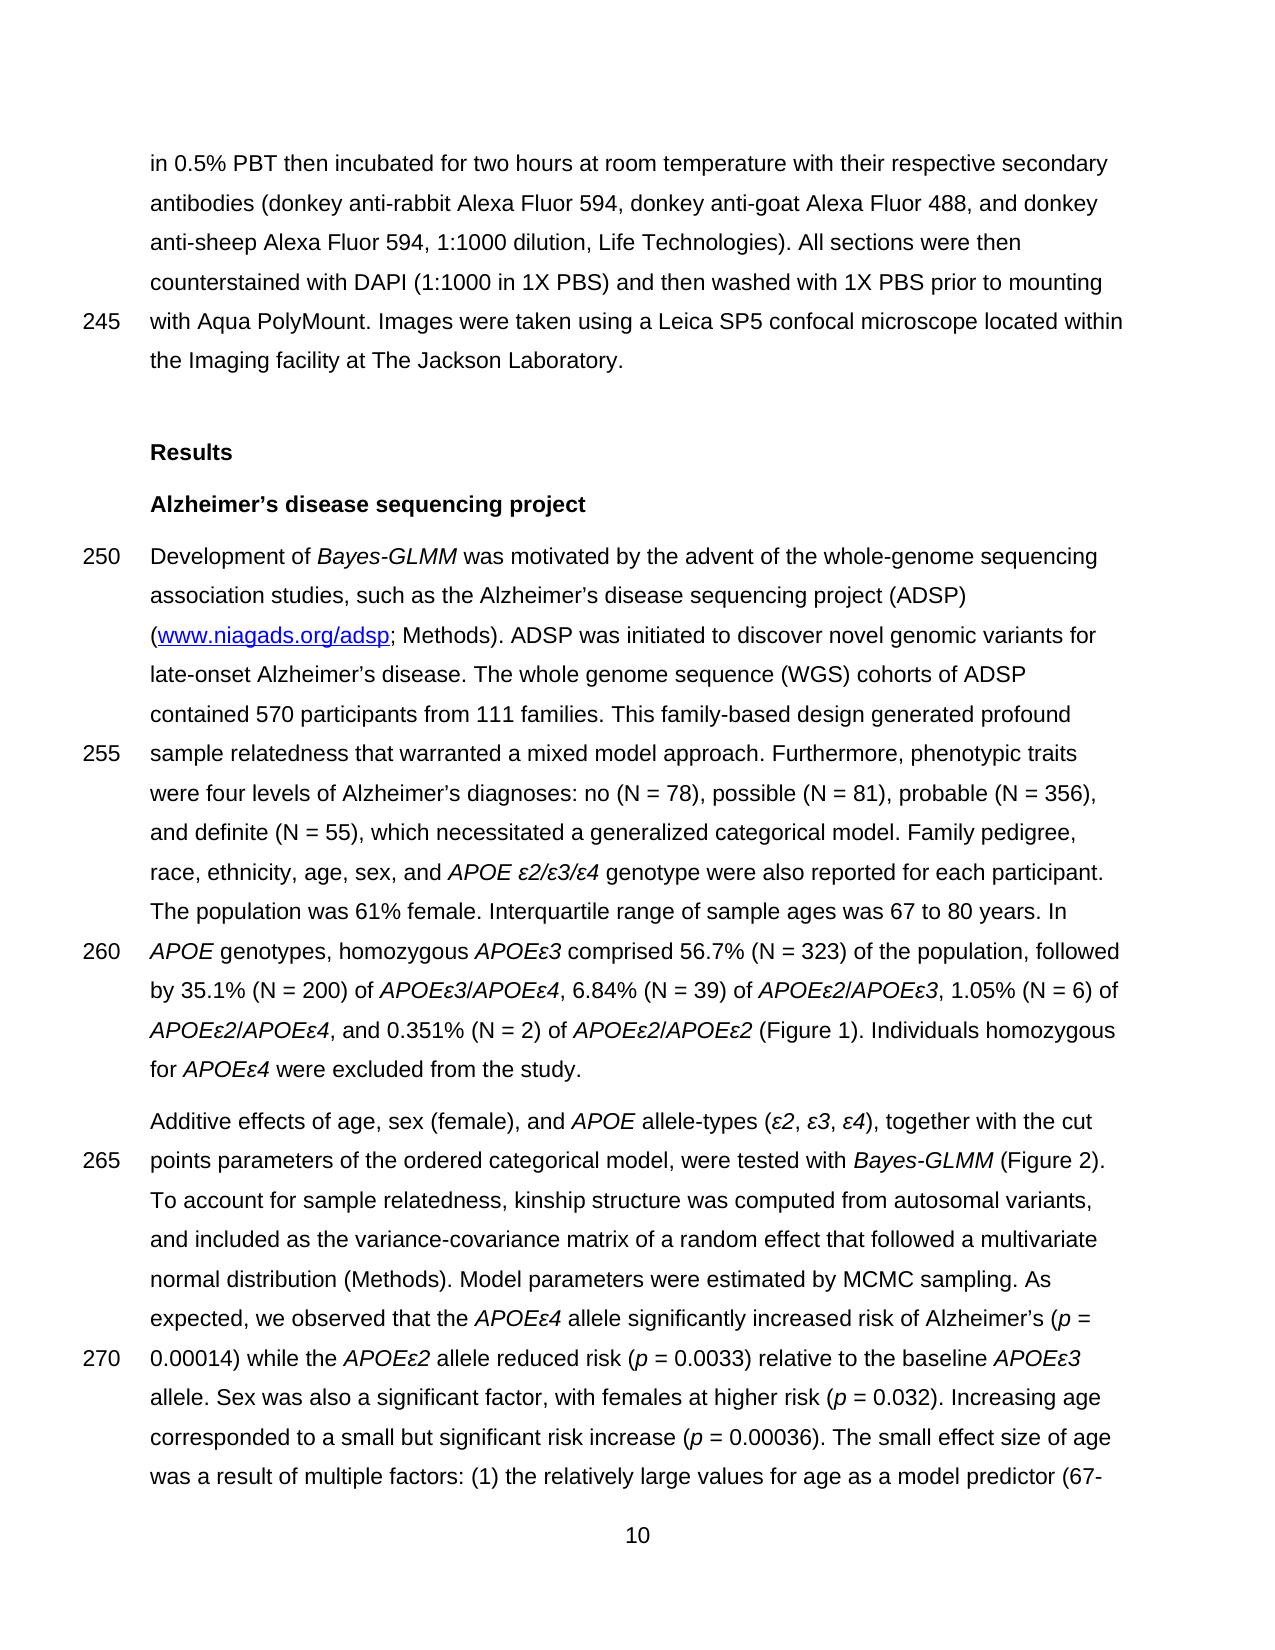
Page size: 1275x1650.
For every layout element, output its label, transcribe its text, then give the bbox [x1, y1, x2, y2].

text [150, 1108, 1125, 1490]
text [150, 150, 1125, 374]
text Results [150, 439, 1125, 465]
text Development of Bayes-GLMM was motivated by the advent of the whole-genome sequencing association studies, such as the Alzheimer’s disease sequencing project (ADSP) (www.niagads.org/adsp; Methods). ADSP was initiated to discover novel genomic variants for late-onset Alzheimer’s disease. The whole genome sequence (WGS) cohorts of ADSP contained 570 participants from 111 families. This family-based design generated profound sample relatedness that warranted a mixed model approach. Furthermore, phenotypic traits were four levels of Alzheimer’s diagnoses: no (N = 78), possible (N = 81), probable (N = 356), and definite (N = 55), which necessitated a generalized categorical model. Family pedigree, race, ethnicity, age, sex, and APOE ε2/ε3/ε4 genotype were also reported for each participant. The population was 61% female. Interquartile range of sample ages was 67 to 80 years. In APOE genotypes, homozygous APOEε3 comprised 56.7% (N = 323) of the population, followed by 35.1% (N = 200) of APOEε3/APOEε4, 6.84% (N = 39) of APOEε2/APOEε3, 1.05% (N = 6) of APOEε2/APOEε4, and 0.351% (N = 2) of APOEε2/APOEε2 (Figure 1). Individuals homozygous for APOEε4 were excluded from the study. [150, 543, 1125, 1082]
text Alzheimer’s disease sequencing project [150, 491, 1125, 517]
